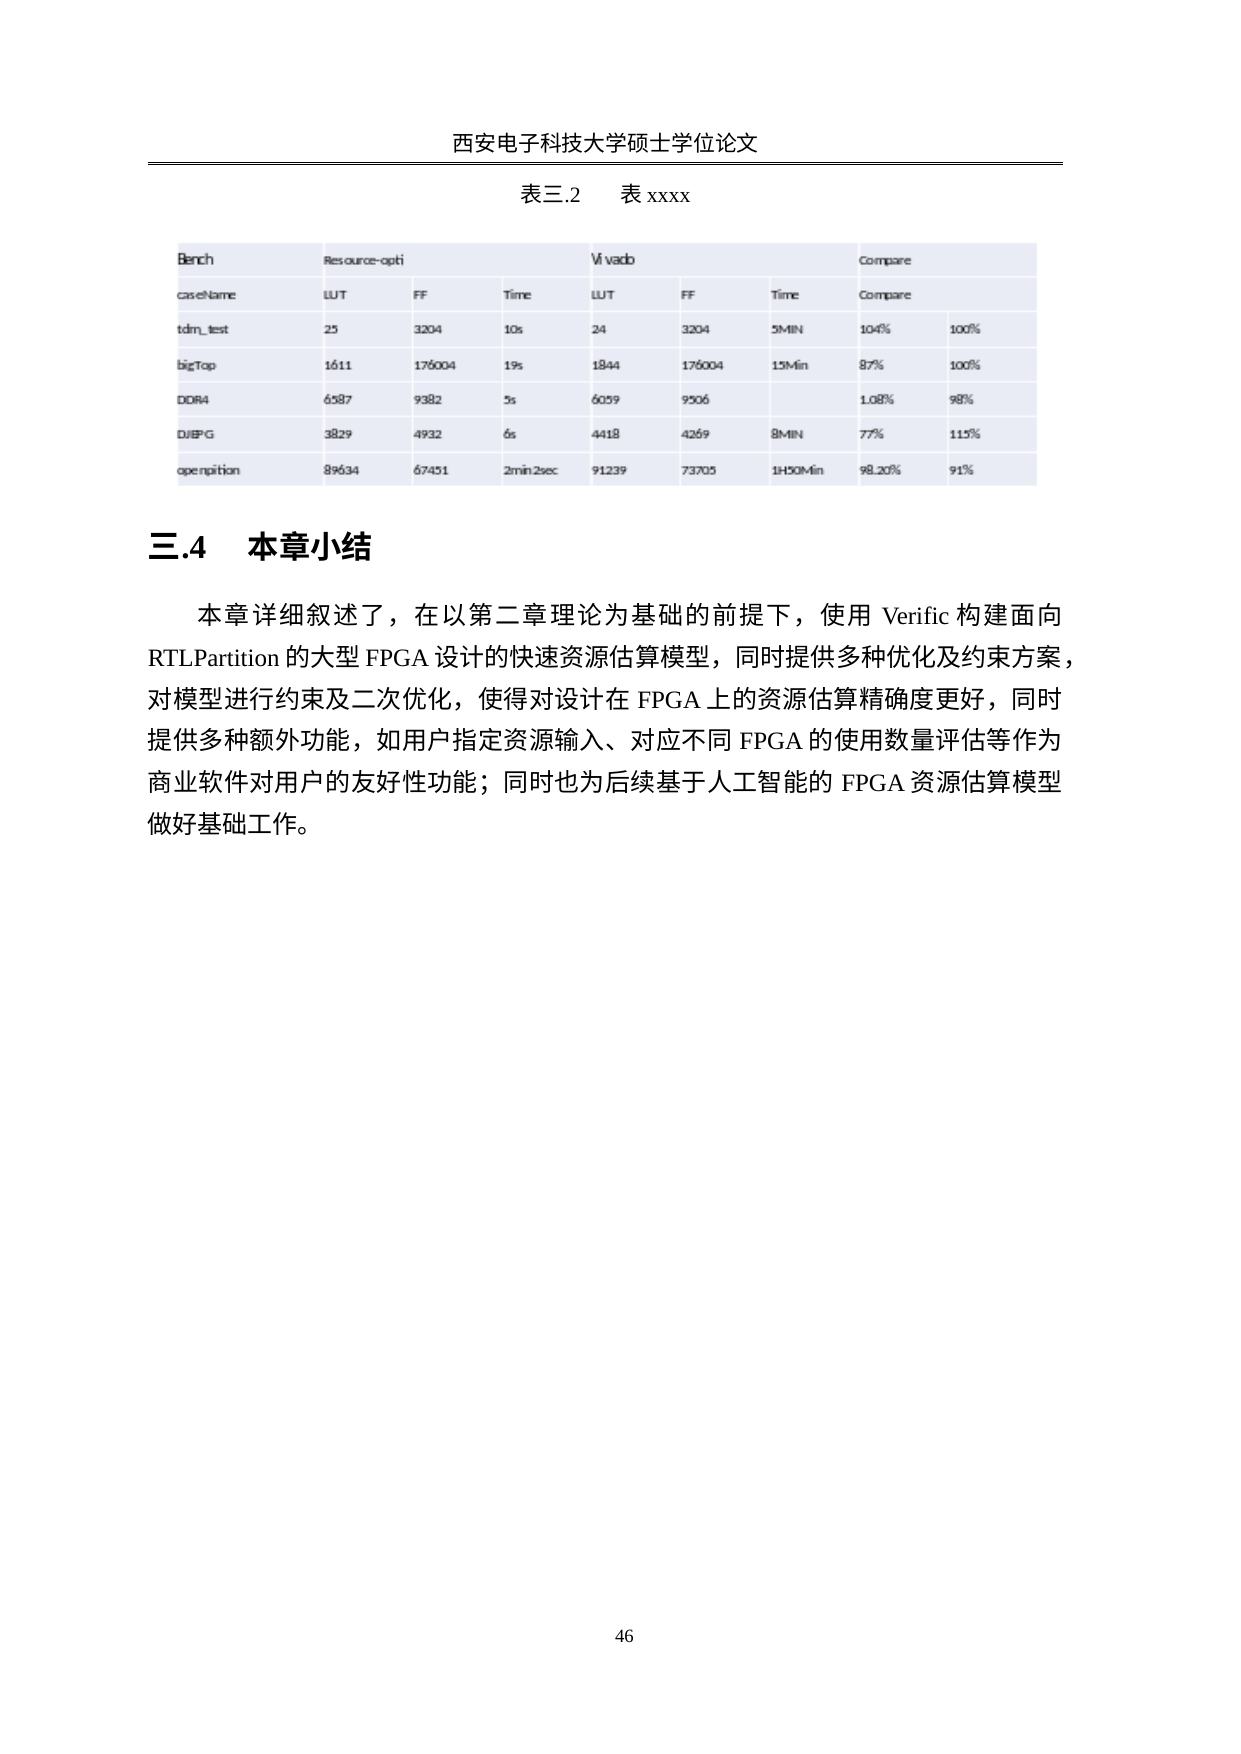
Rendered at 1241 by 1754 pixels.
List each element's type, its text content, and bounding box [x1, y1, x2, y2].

text 本章详细叙述了，在以第二章理论为基础的前提下，使用Verific构建面向RTLPartition的大型FPGA设计的快速资源估算模型，同时提供多种优化及约束方案，对模型进行约束及二次优化，使得对设计在FPGA上的资源估算精确度更好，同时提供多种额外功能，如用户指定资源输入、对应不同FPGA的使用数量评估等作为商业软件对用户的友好性功能；同时也为后续基于人工智能的FPGA资源估算模型做好基础工作。 [148, 591, 1063, 841]
text 表xxxx [148, 177, 1063, 209]
subtitle 本章小结 [148, 525, 1063, 566]
